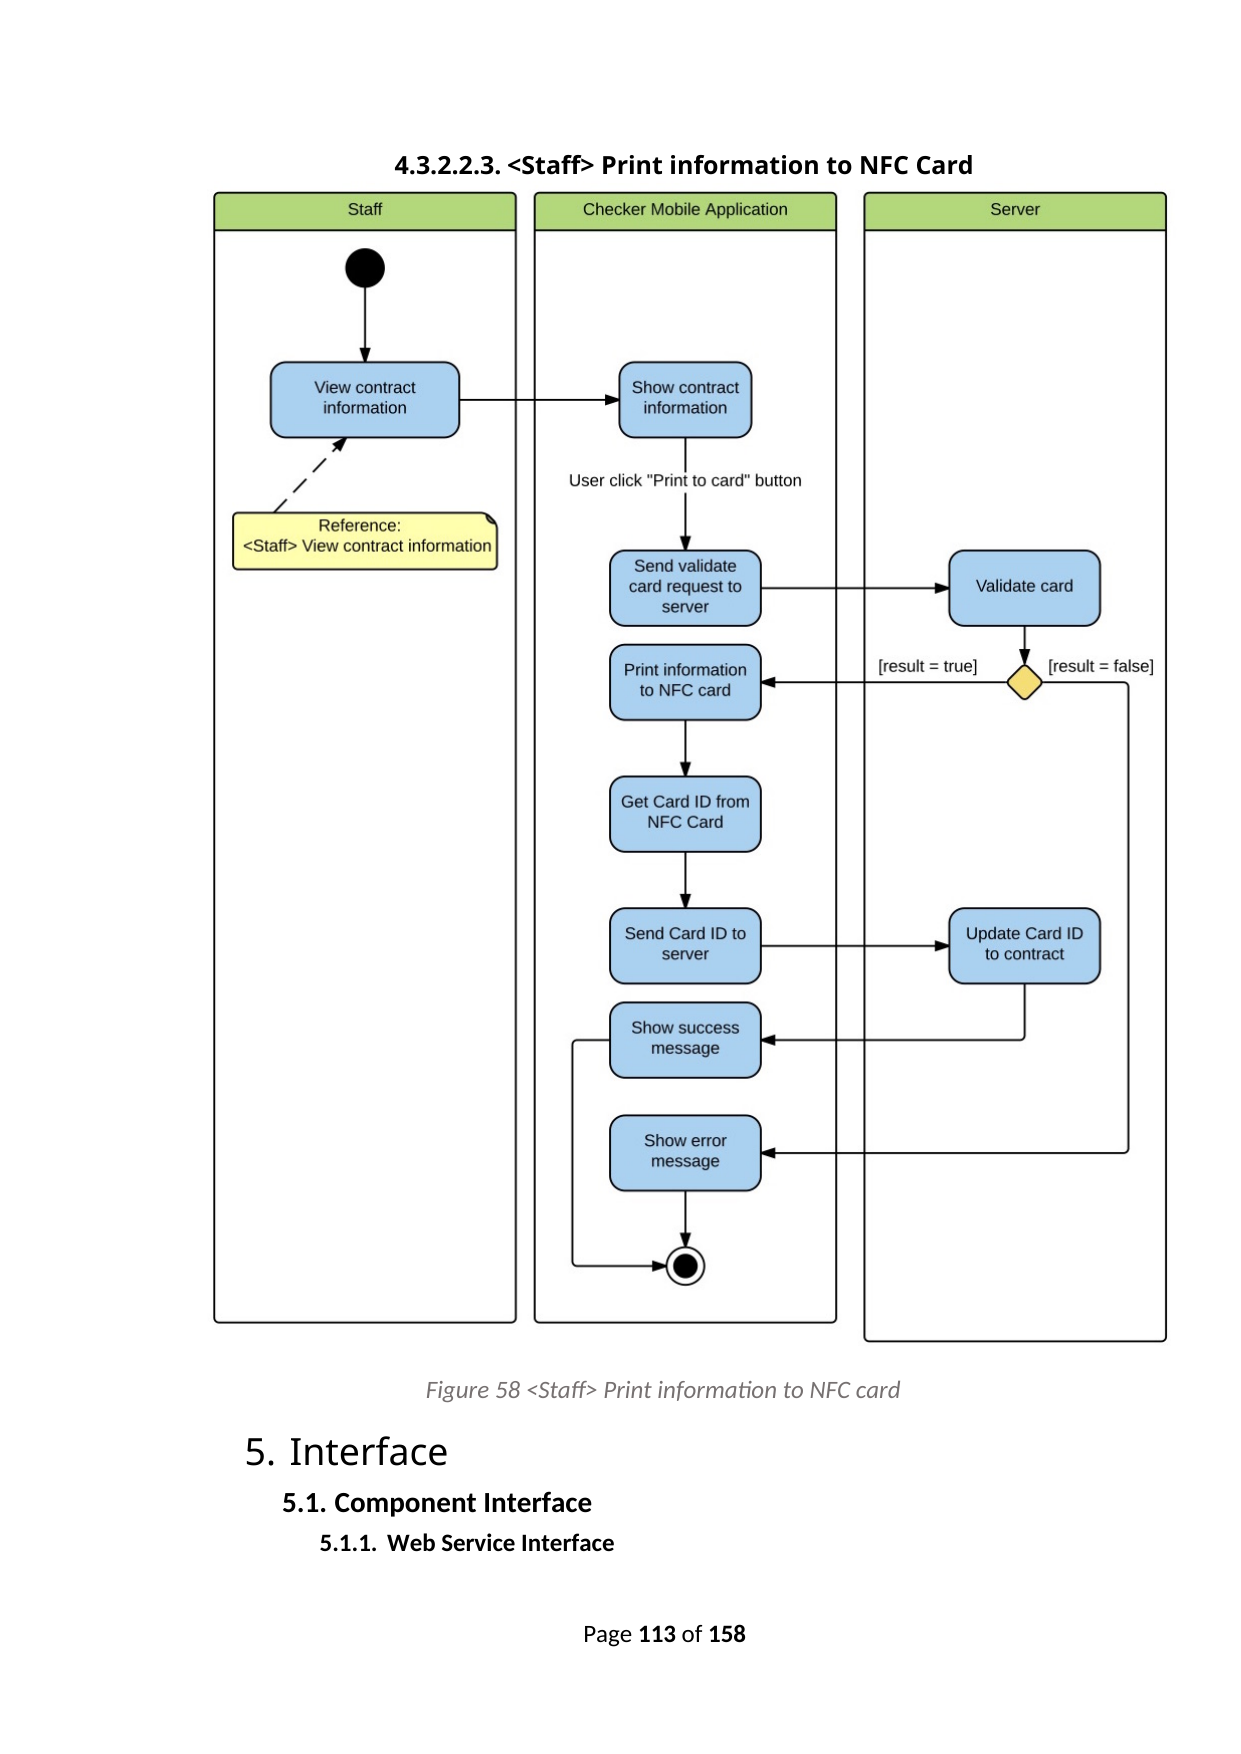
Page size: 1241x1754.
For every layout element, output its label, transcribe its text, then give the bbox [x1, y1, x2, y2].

subtitle Interface [244, 1425, 1122, 1476]
picture [206, 181, 1180, 1355]
subtitle <Staff> Print information to NFC Card [394, 148, 1122, 181]
subtitle Web Service Interface [319, 1527, 1122, 1557]
subtitle Component Interface [282, 1484, 1122, 1520]
